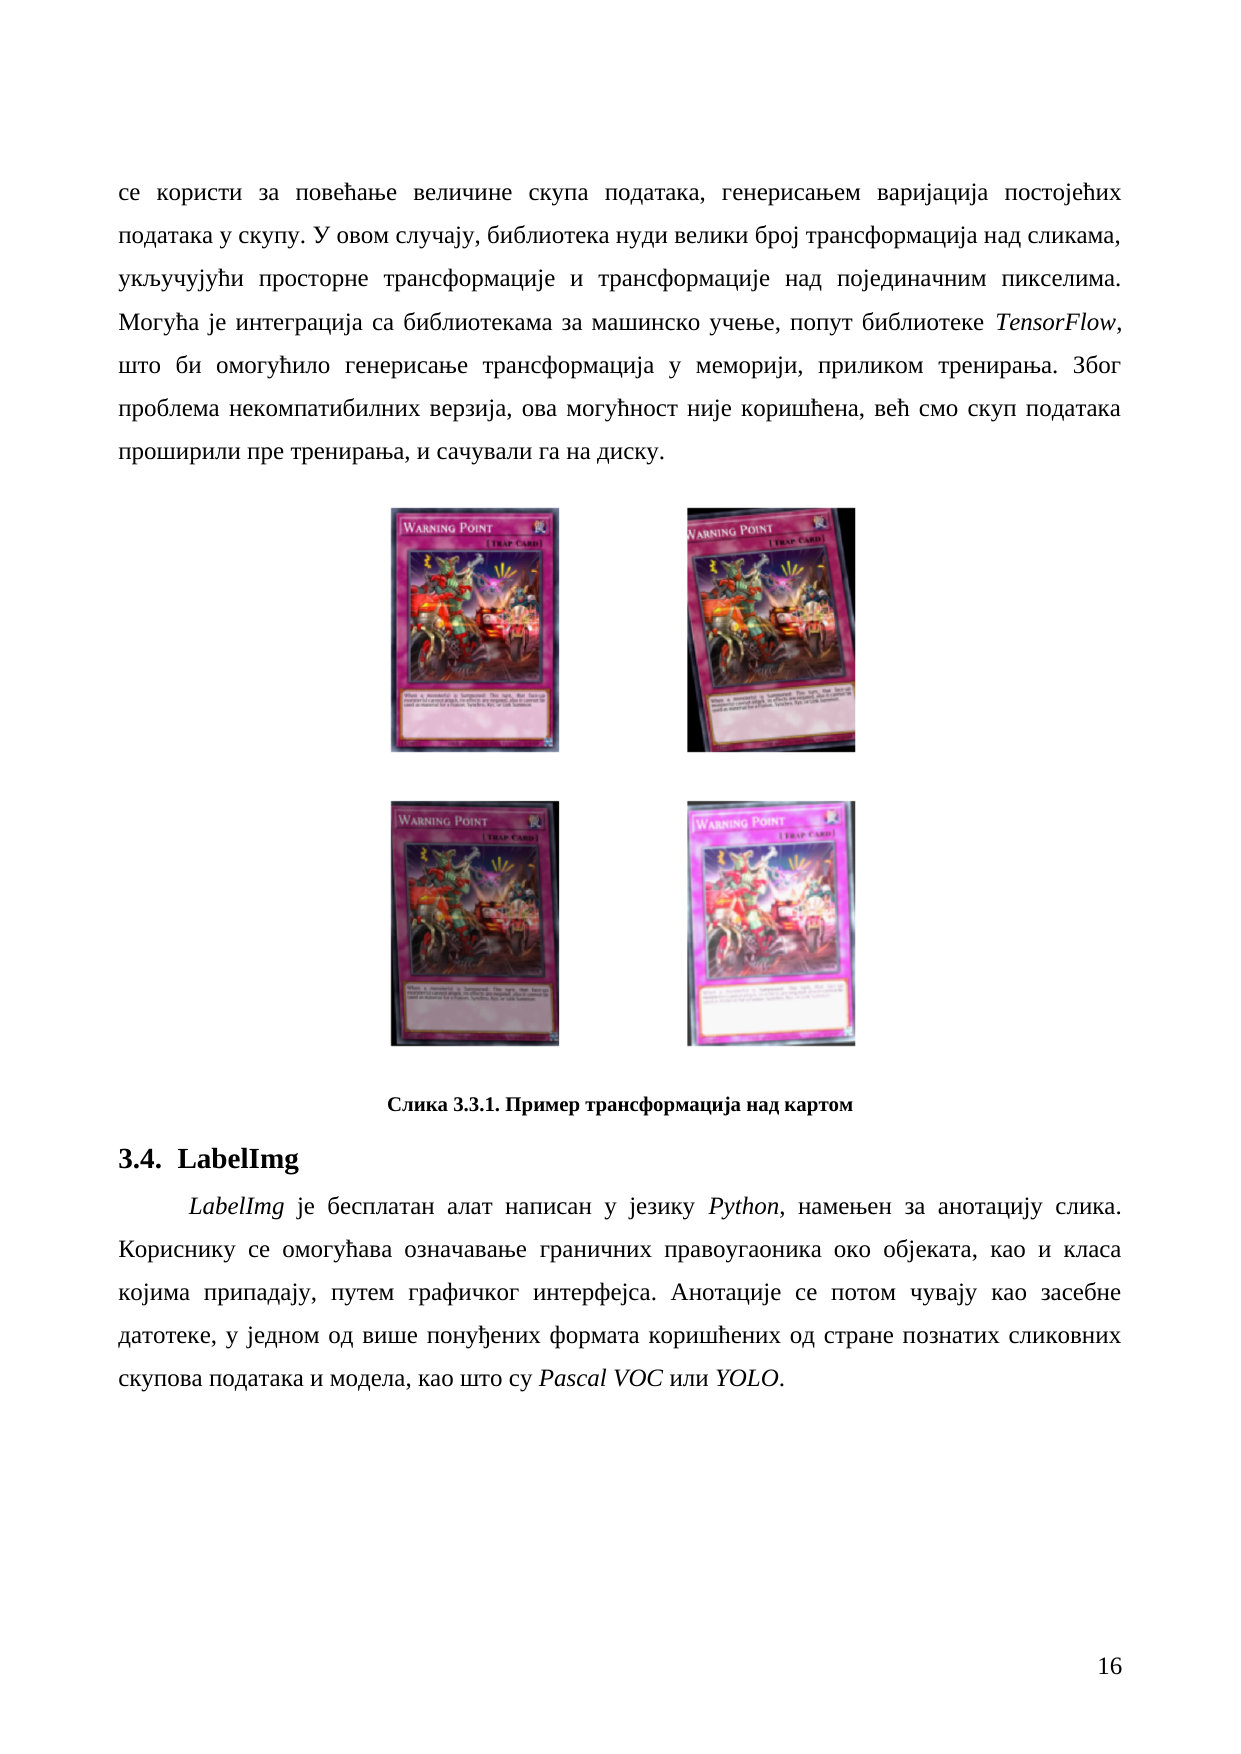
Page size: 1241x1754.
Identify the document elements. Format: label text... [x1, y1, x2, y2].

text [118, 177, 1122, 465]
text LabelImg је бесплатан алат написан у језику Python, намењен за анотацију слика. Кориснику се омогућава означавање граничних правоугаоника око објеката, као и класа којима припадају, путем графичког интерфејса. Анотације се потом чувају као засебне датотеке, у једном од више понуђених формата коришћених од стране познатих сликовних скупова података и модела, као што су Pascal VOC или YOLO. [118, 1191, 1122, 1392]
picture [358, 495, 883, 1061]
text Слика 3.3.1. Пример трансформација над картом [118, 1092, 1122, 1116]
text LabelImg [118, 1141, 1122, 1174]
